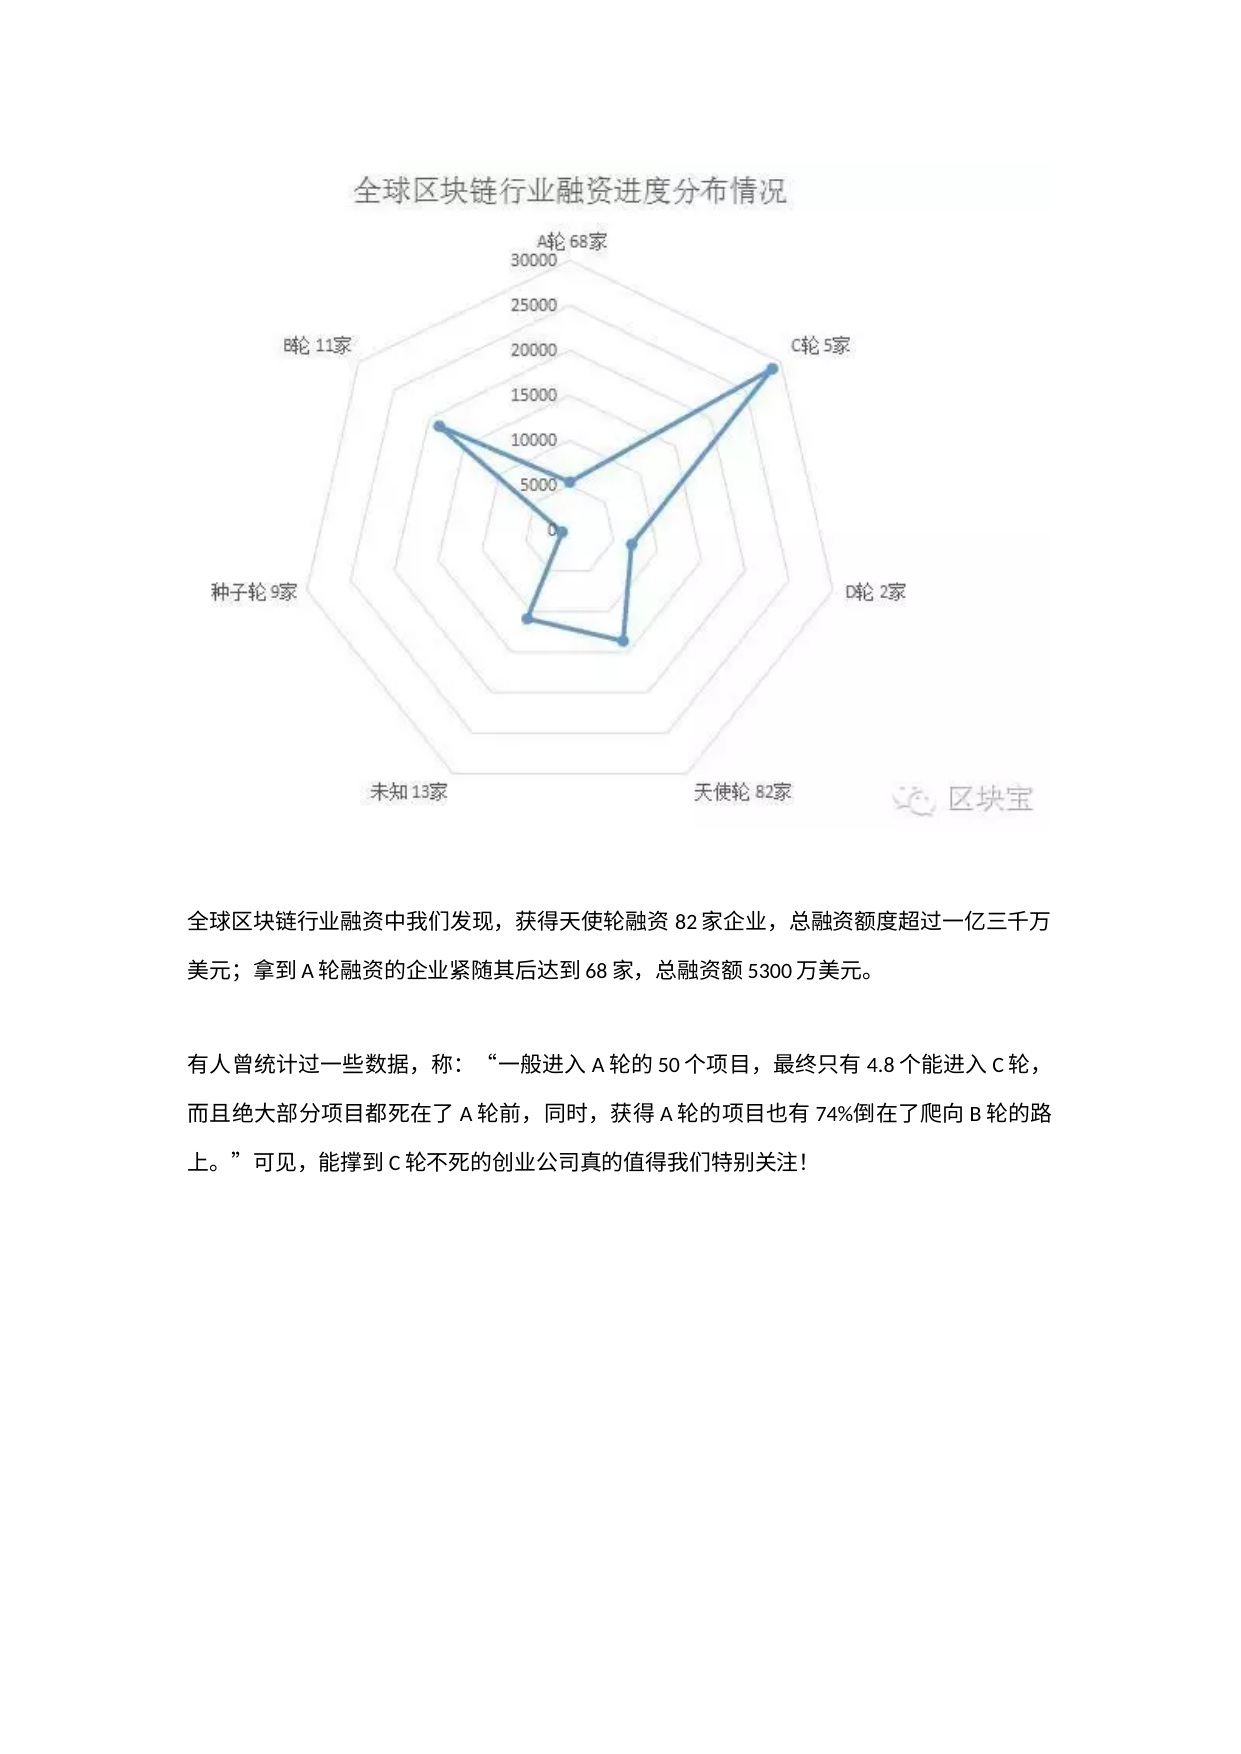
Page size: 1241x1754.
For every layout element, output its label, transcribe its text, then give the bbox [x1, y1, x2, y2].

text 有人曾统计过一些数据，称：“一般进入A轮的50个项目，最终只有4.8个能进入C轮，而且绝大部分项目都死在了A轮前，同时，获得A轮的项目也有74%倒在了爬向B轮的路上。”可见，能撑到C轮不死的创业公司真的值得我们特别关注！ [187, 1047, 1053, 1177]
text 全球区块链行业融资中我们发现，获得天使轮融资82家企业，总融资额度超过一亿三千万美元；拿到A轮融资的企业紧随其后达到68家，总融资额5300万美元。 [187, 904, 1053, 985]
picture [187, 162, 1053, 829]
